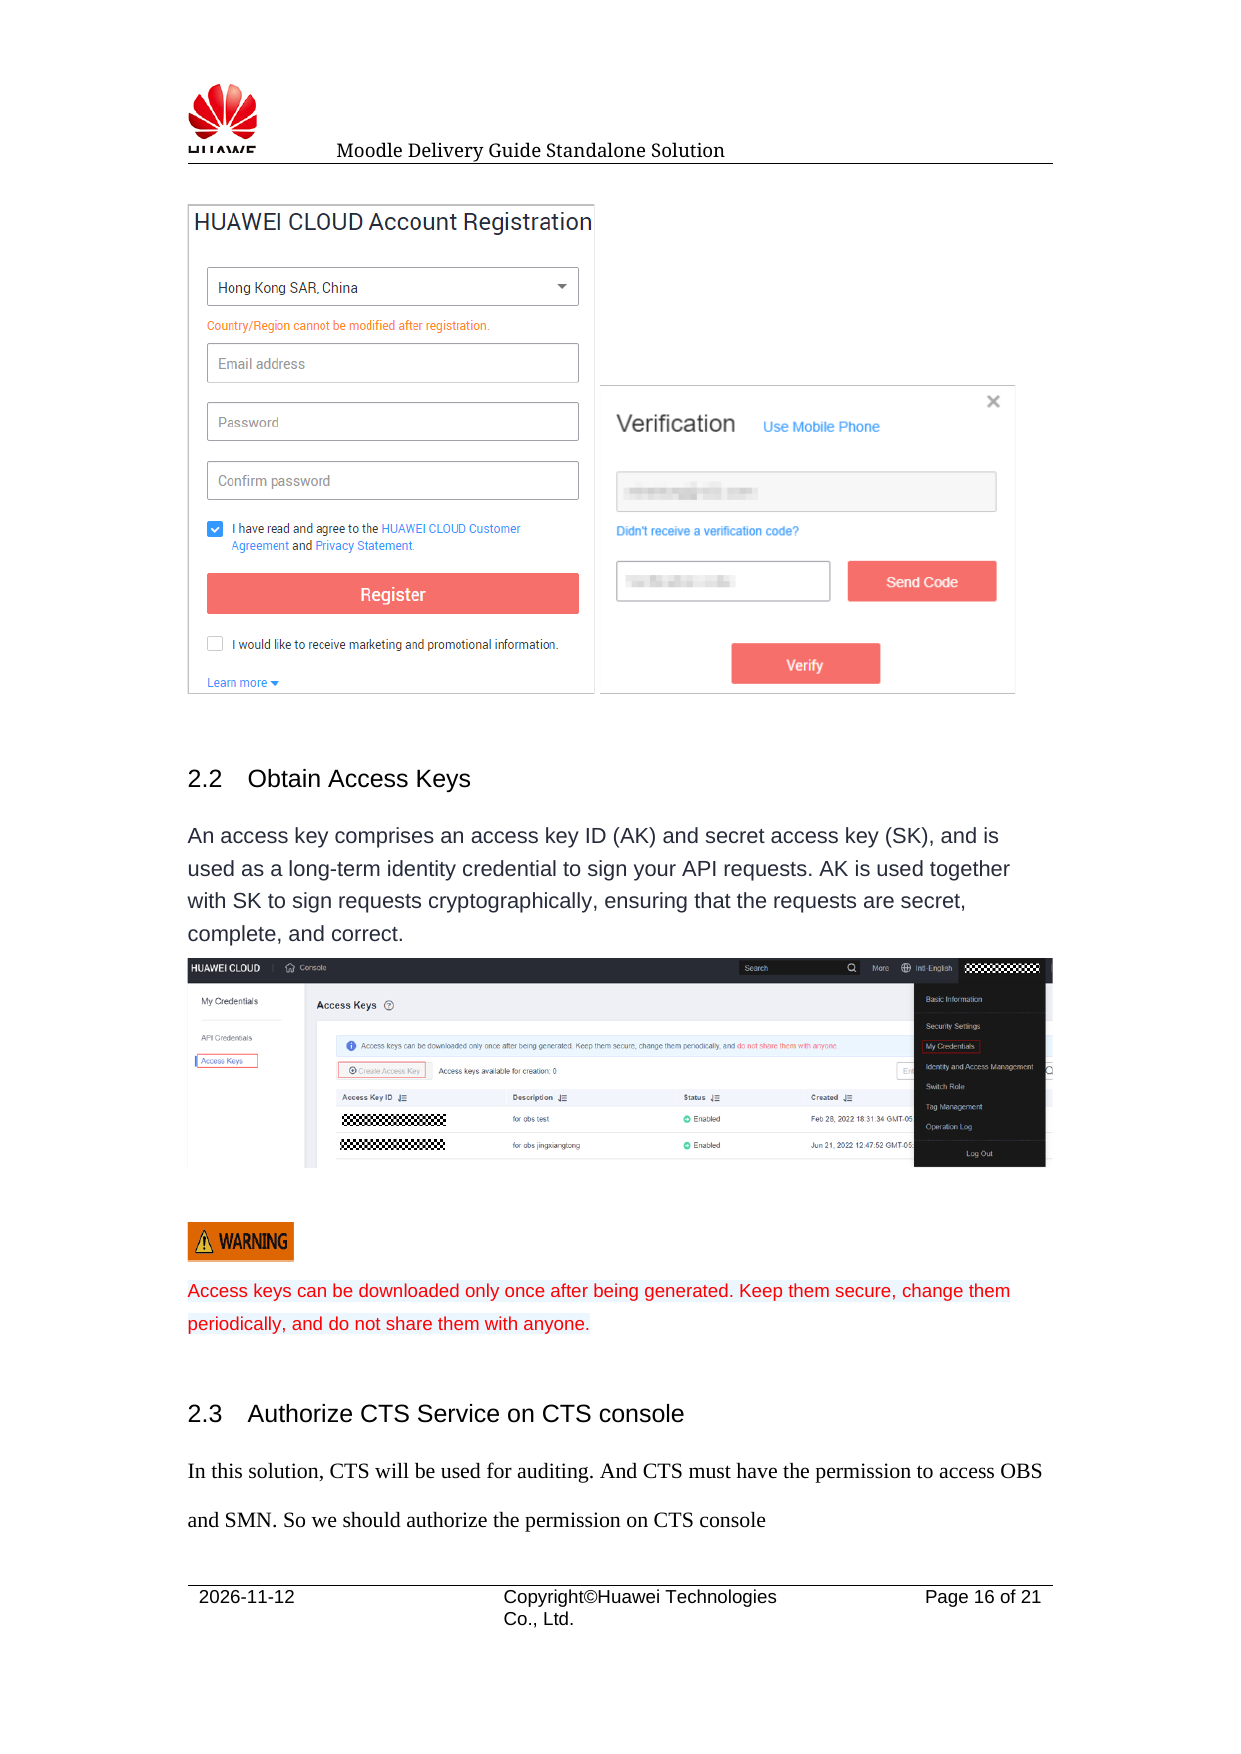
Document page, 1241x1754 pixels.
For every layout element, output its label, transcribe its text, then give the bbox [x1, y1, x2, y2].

text An access key comprises an access key ID (AK) and secret access key (SK), and is used as a long-term identity credential to sign your API requests. AK is used together with SK to sign requests cryptographically, ensuring that the requests are secret, complete, and correct. [187, 819, 1053, 949]
picture [188, 84, 257, 153]
picture [187, 958, 1053, 1168]
subtitle Authorize CTS Service on CTS console [187, 1397, 1053, 1429]
picture [600, 385, 1016, 694]
text Access keys can be downloaded only once after being generated. Keep them secure, change them periodically, and do not share them with anyone. [187, 1274, 1053, 1339]
subtitle Obtain Access Keys [187, 762, 1053, 794]
picture [187, 204, 595, 694]
text In this solution, CTS will be used for auditing. And CTS must have the permission to access OBS and SMN. So we should authorize the permission on CTS console [187, 1454, 1053, 1536]
picture [187, 1222, 294, 1262]
